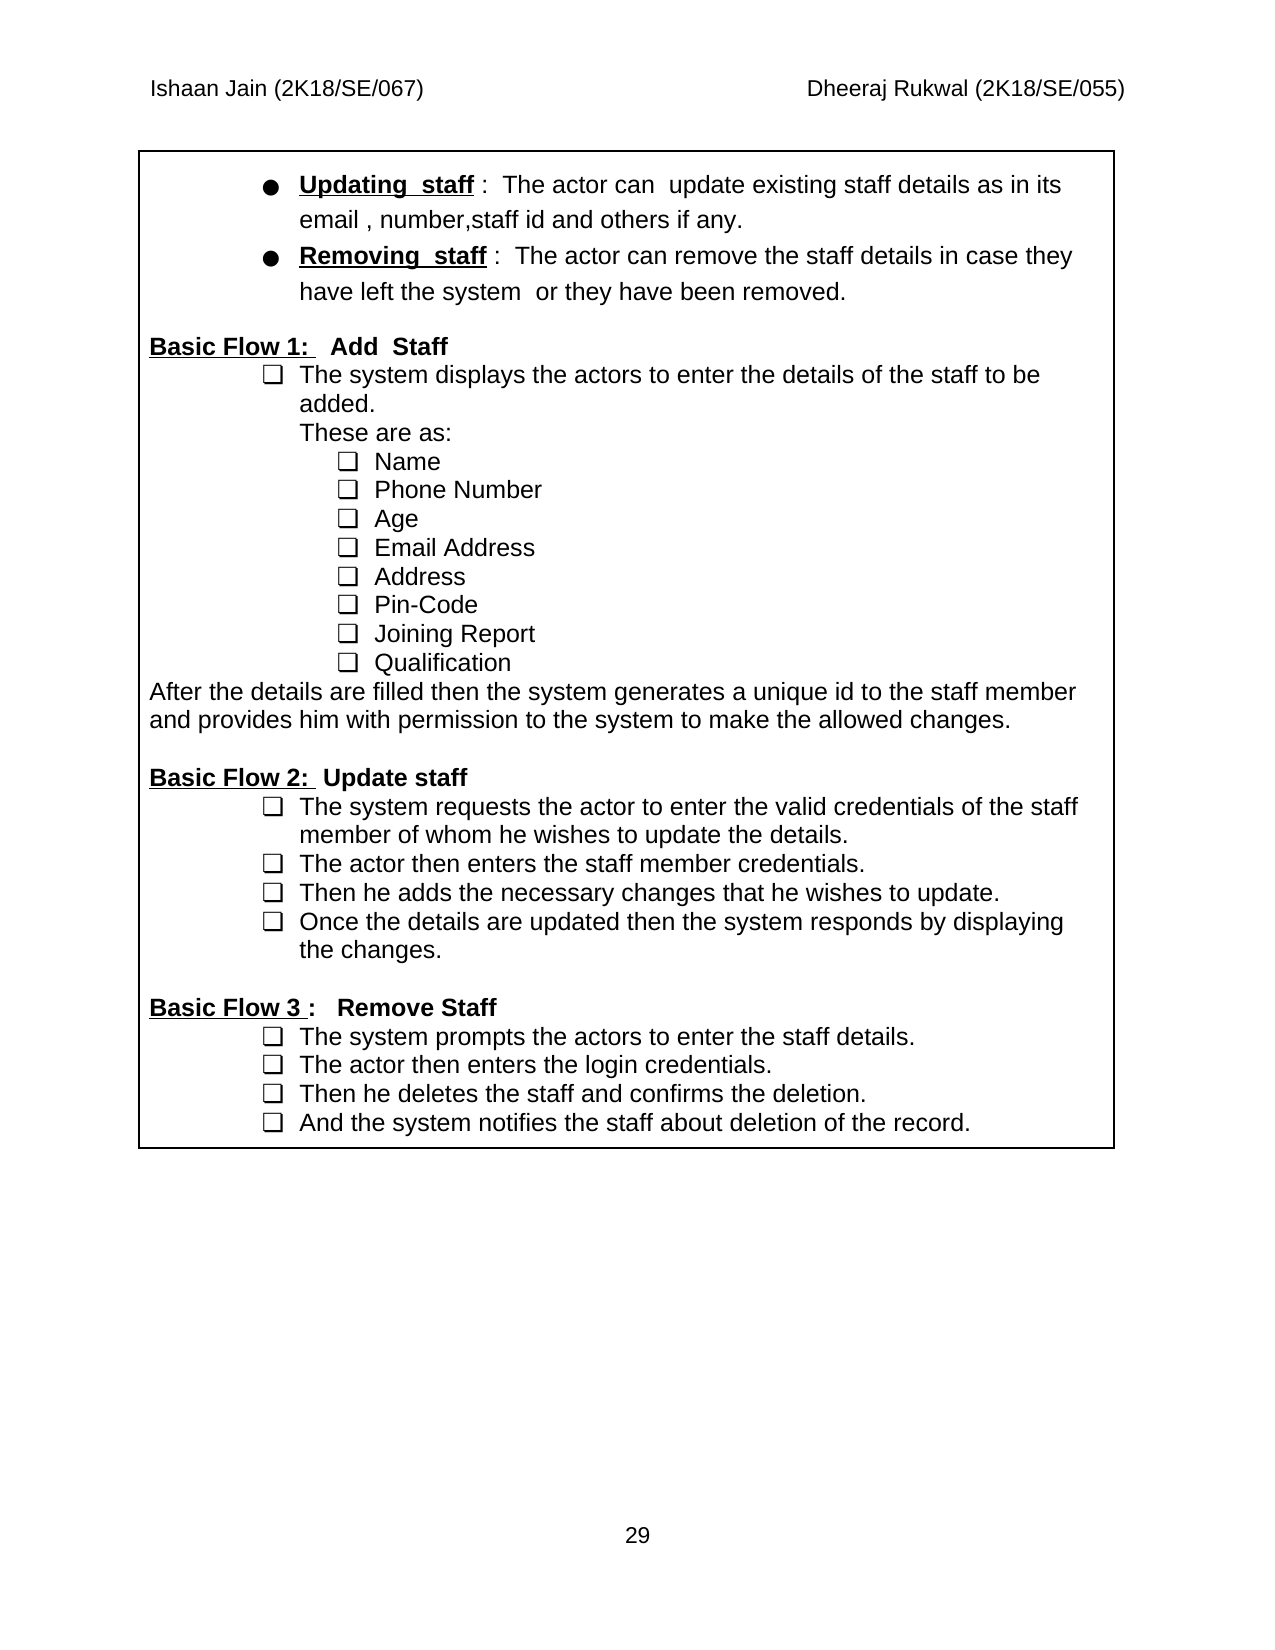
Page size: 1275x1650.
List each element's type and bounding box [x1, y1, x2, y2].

table_cell [140, 152, 1113, 1147]
